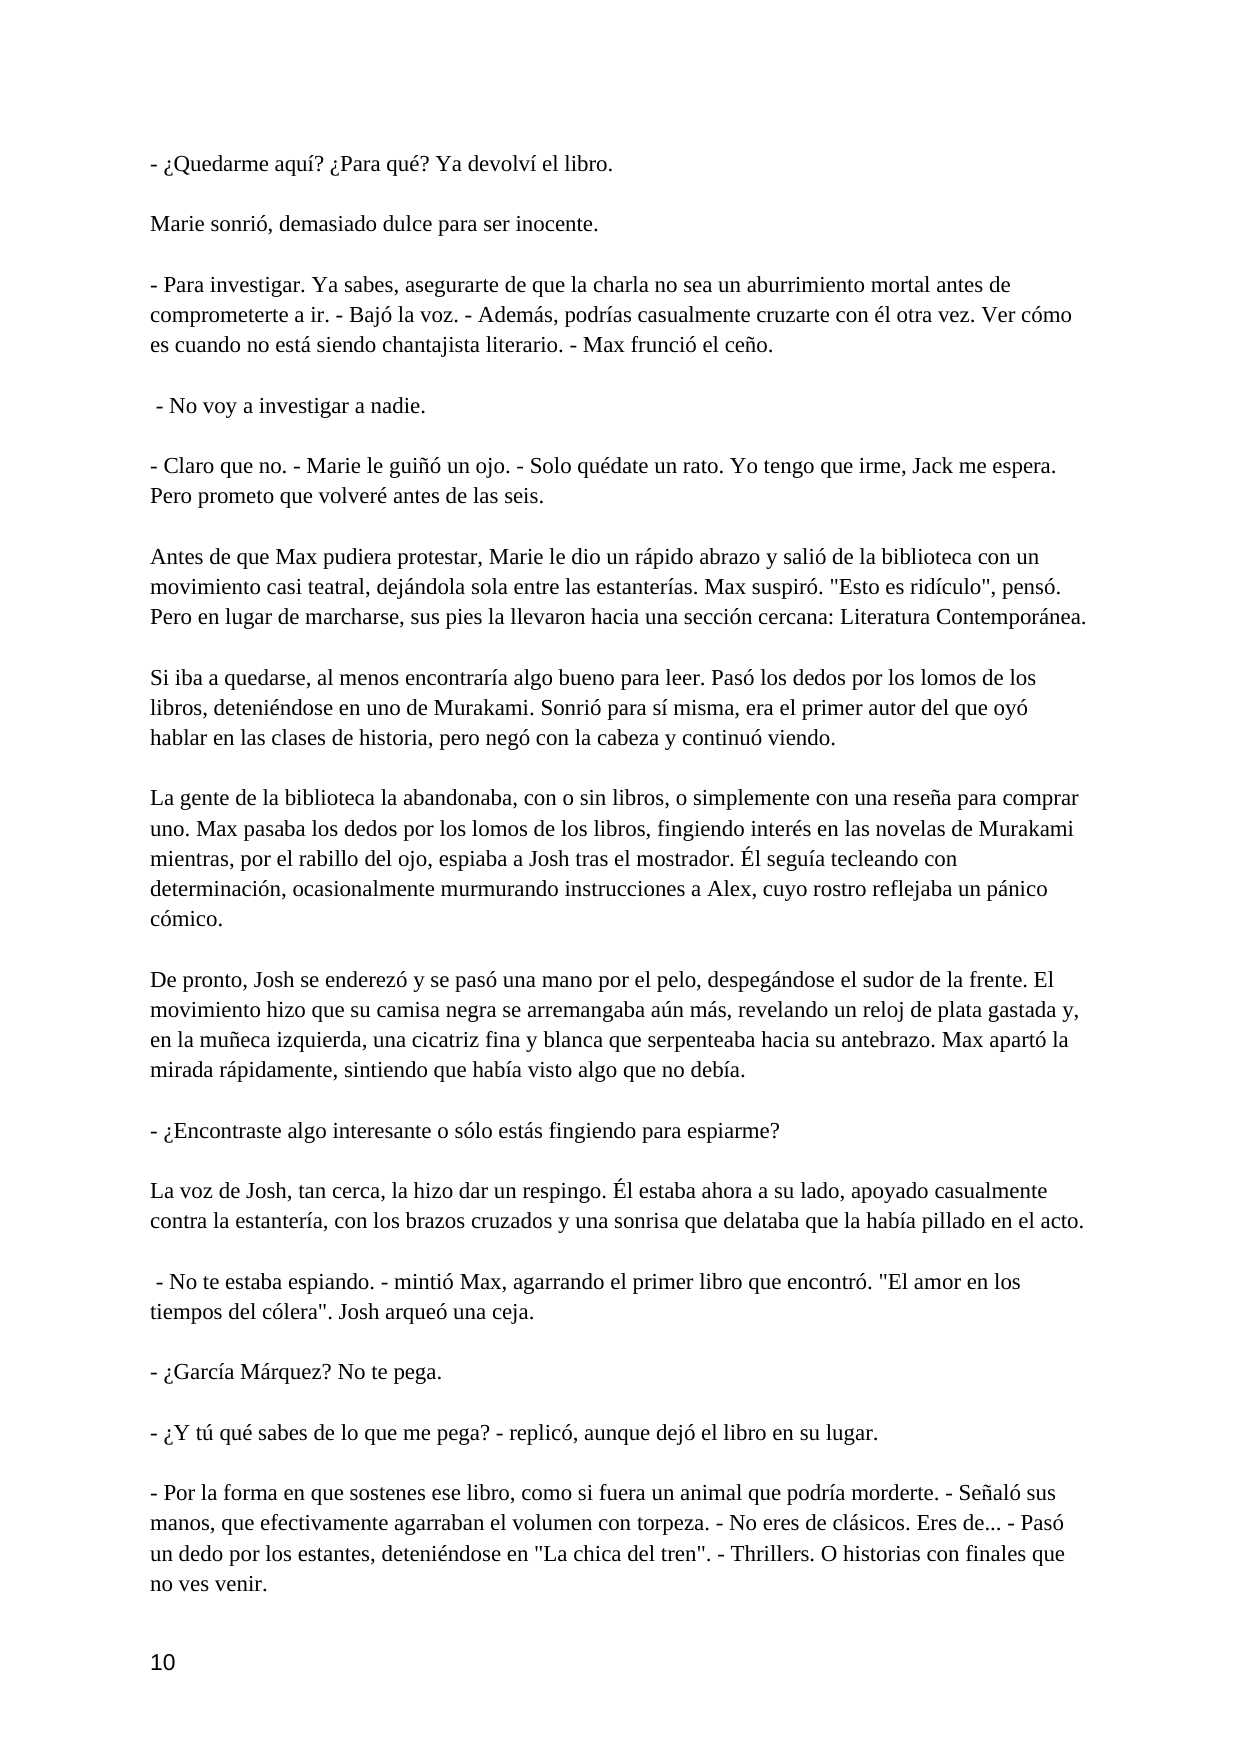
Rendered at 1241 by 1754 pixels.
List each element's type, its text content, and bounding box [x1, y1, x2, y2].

text - Para investigar. Ya sabes, asegurarte de que la charla no sea un aburrimiento mortal antes de comprometerte a ir. - Bajó la voz. - Además, podrías casualmente cruzarte con él otra vez. Ver cómo es cuando no está siendo chantajista literario. - Max frunció el ceño. [150, 271, 1090, 358]
text - ¿Encontraste algo interesante o sólo estás fingiendo para espiarme? [150, 1117, 1090, 1143]
text La gente de la biblioteca la abandonaba, con o sin libros, o simplemente con una reseña para comprar uno. Max pasaba los dedos por los lomos de los libros, fingiendo interés en las novelas de Murakami mientras, por el rabillo del ojo, espiaba a Josh tras el mostrador. Él seguía tecleando con determinación, ocasionalmente murmurando instrucciones a Alex, cuyo rostro reflejaba un pánico cómico. [150, 784, 1090, 932]
text - Claro que no. - Marie le guiñó un ojo. - Solo quédate un rato. Yo tengo que irme, Jack me espera. Pero prometo que volveré antes de las seis. [150, 452, 1090, 509]
text De pronto, Josh se enderezó y se pasó una mano por el pelo, despegándose el sudor de la frente. El movimiento hizo que su camisa negra se arremangaba aún más, revelando un reloj de plata gastada y, en la muñeca izquierda, una cicatriz fina y blanca que serpenteaba hacia su antebrazo. Max apartó la mirada rápidamente, sintiendo que había visto algo que no debía. [150, 966, 1090, 1083]
text - ¿García Márquez? No te pega. [150, 1358, 1090, 1385]
text - ¿Y tú qué sabes de lo que me pega? - replicó, aunque dejó el libro en su lugar. [150, 1419, 1090, 1445]
text Marie sonrió, demasiado dulce para ser inocente. [150, 210, 1090, 237]
text - ¿Quedarme aquí? ¿Para qué? Ya devolví el libro. [150, 150, 1090, 176]
text - Por la forma en que sostenes ese libro, como si fuera un animal que podría morderte. - Señaló sus manos, que efectivamente agarraban el volumen con torpeza. - No eres de clásicos. Eres de... - Pasó un dedo por los estantes, deteniéndose en "La chica del tren". - Thrillers. O historias con finales que no ves venir. [150, 1479, 1090, 1596]
text - No voy a investigar a nadie. [150, 392, 1090, 418]
text La voz de Josh, tan cerca, la hizo dar un respingo. Él estaba ahora a su lado, apoyado casualmente contra la estantería, con los brazos cruzados y una sonrisa que delataba que la había pillado en el acto. [150, 1177, 1090, 1234]
text Antes de que Max pudiera protestar, Marie le dio un rápido abrazo y salió de la biblioteca con un movimiento casi teatral, dejándola sola entre las estanterías. Max suspiró. "Esto es ridículo", pensó. Pero en lugar de marcharse, sus pies la llevaron hacia una sección cercana: Literatura Contemporánea. [150, 543, 1090, 629]
text Si iba a quedarse, al menos encontraría algo bueno para leer. Pasó los dedos por los lomos de los libros, deteniéndose en uno de Murakami. Sonrió para sí misma, era el primer autor del que oyó hablar en las clases de historia, pero negó con la cabeza y continuó viendo. [150, 663, 1090, 750]
text - No te estaba espiando. - mintió Max, agarrando el primer libro que encontró. "El amor en los tiempos del cólera". Josh arqueó una ceja. [150, 1268, 1090, 1324]
